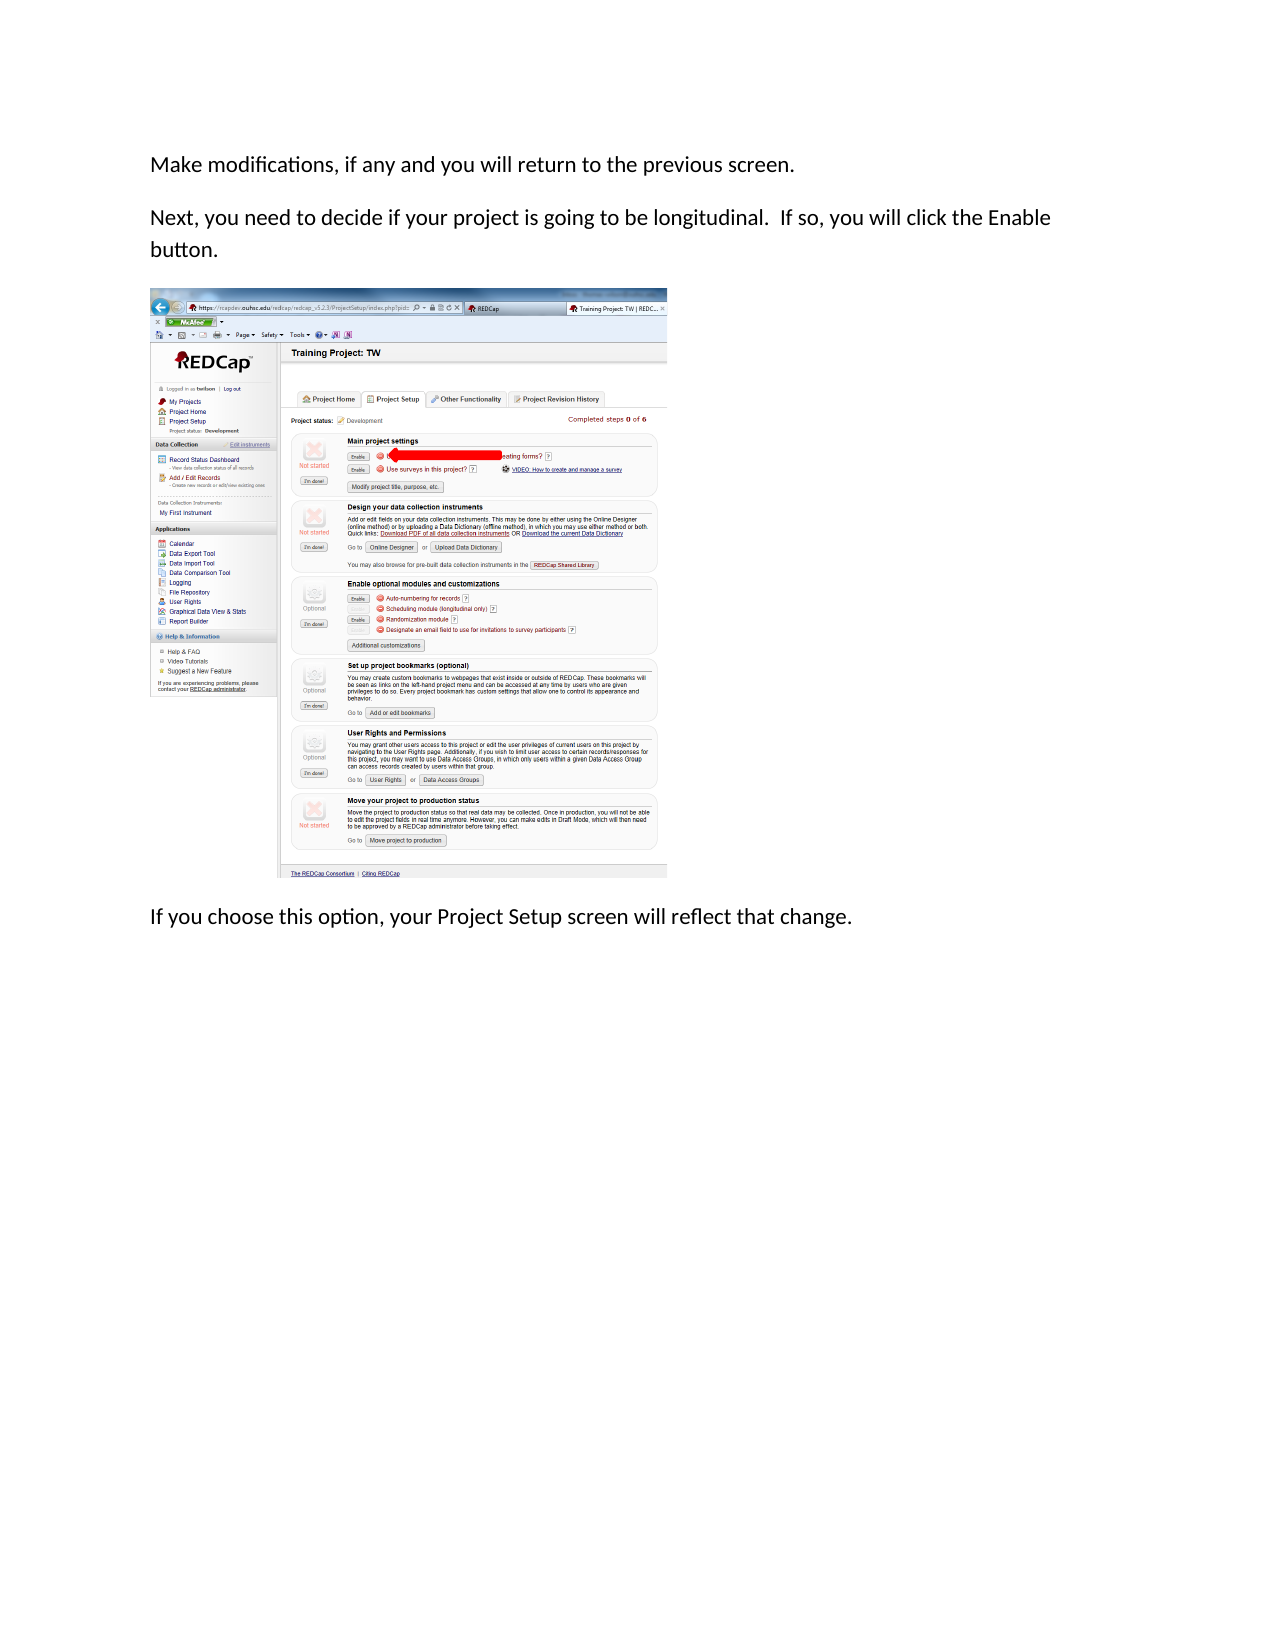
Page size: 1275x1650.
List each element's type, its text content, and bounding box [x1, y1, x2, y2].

text Make modifications, if any and you will return to the previous screen. [150, 150, 1125, 178]
text If you choose this option, your Project Setup screen will reflect that change. [150, 902, 1125, 930]
picture [150, 288, 668, 878]
text Next, you need to decide if your project is going to be longitudinal. If so, you will click the Enable button. [150, 203, 1125, 263]
